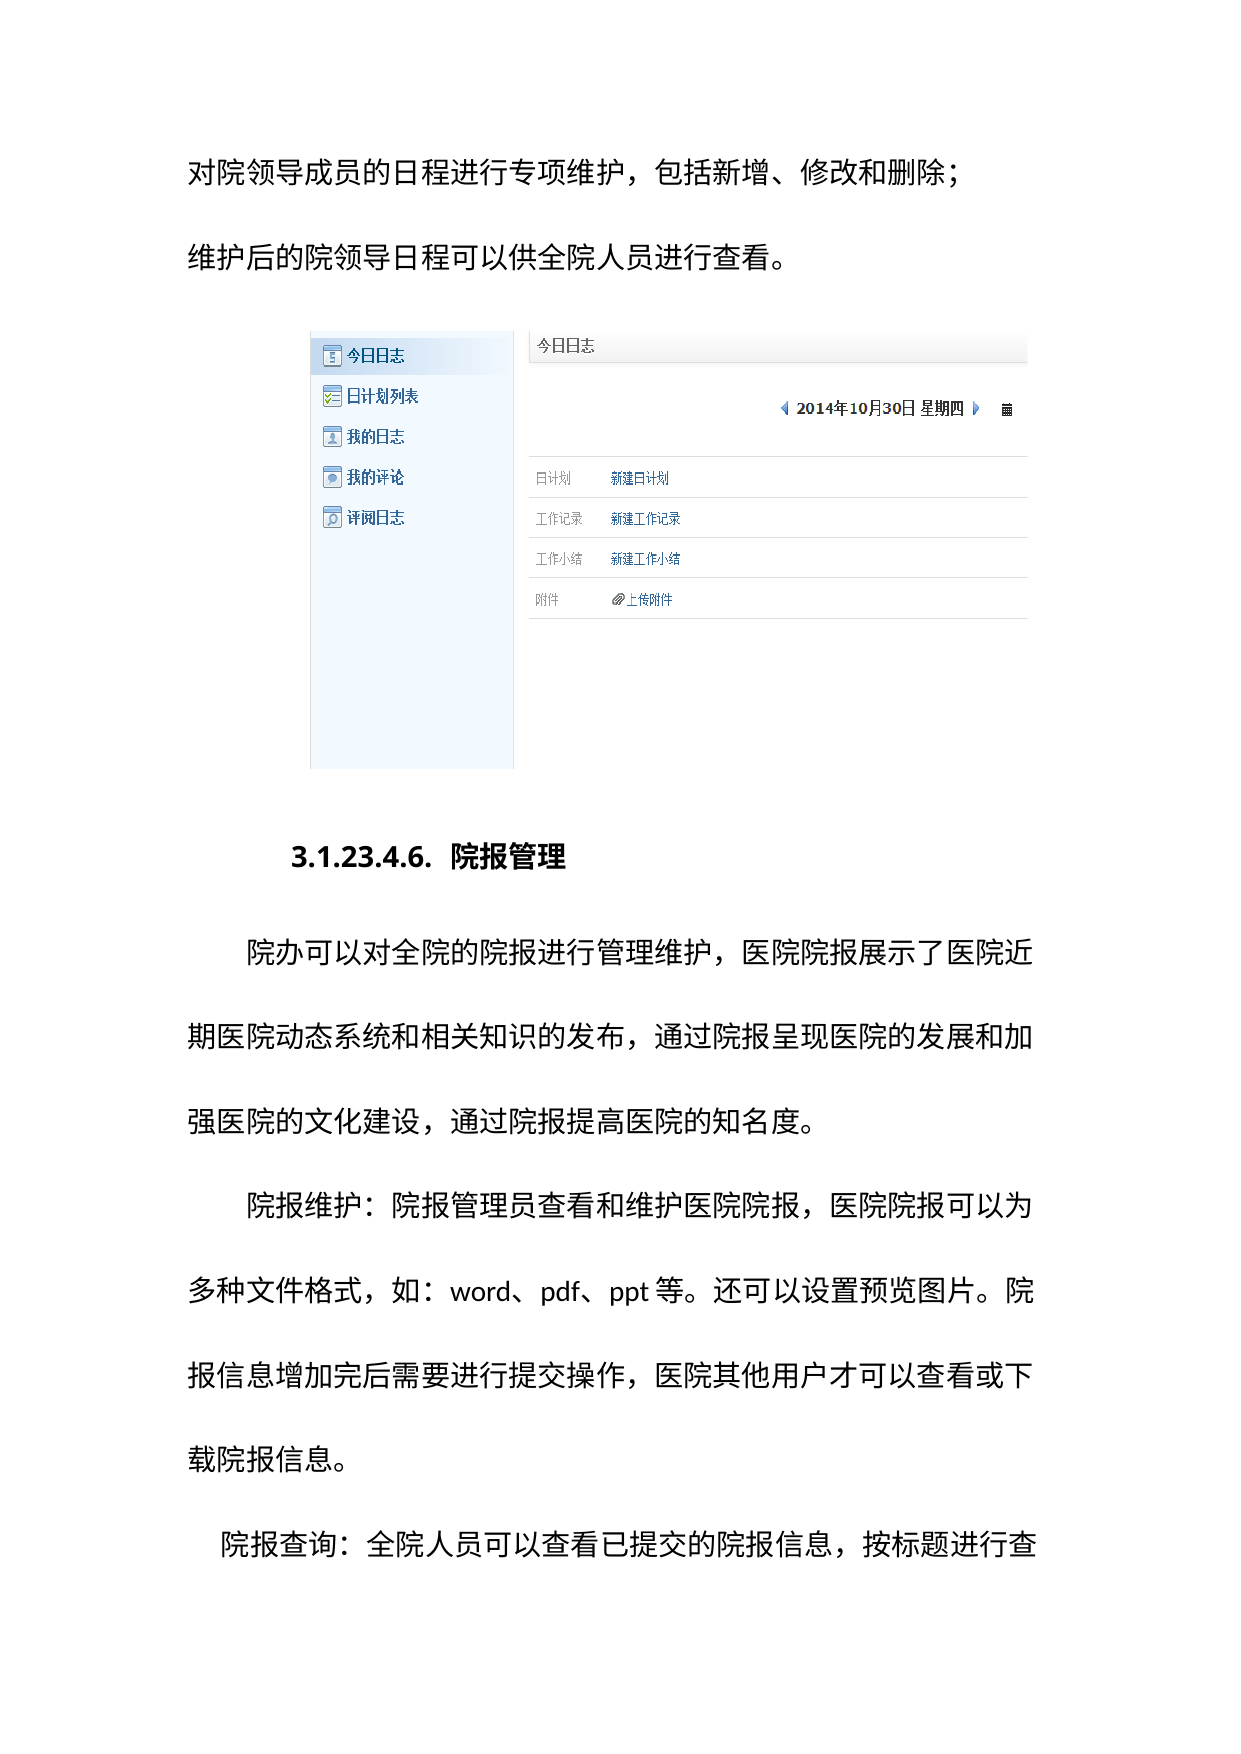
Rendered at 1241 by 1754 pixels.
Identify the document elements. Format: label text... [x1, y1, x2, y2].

subtitle 院报管理 [291, 833, 1053, 876]
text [187, 150, 1053, 277]
picture [310, 331, 1028, 769]
text 院办可以对全院的院报进行管理维护，医院院报展示了医院近期医院动态系统和相关知识的发布，通过院报呈现医院的发展和加强医院的文化建设，通过院报提高医院的知名度。 [187, 929, 1053, 1141]
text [187, 1183, 1053, 1564]
